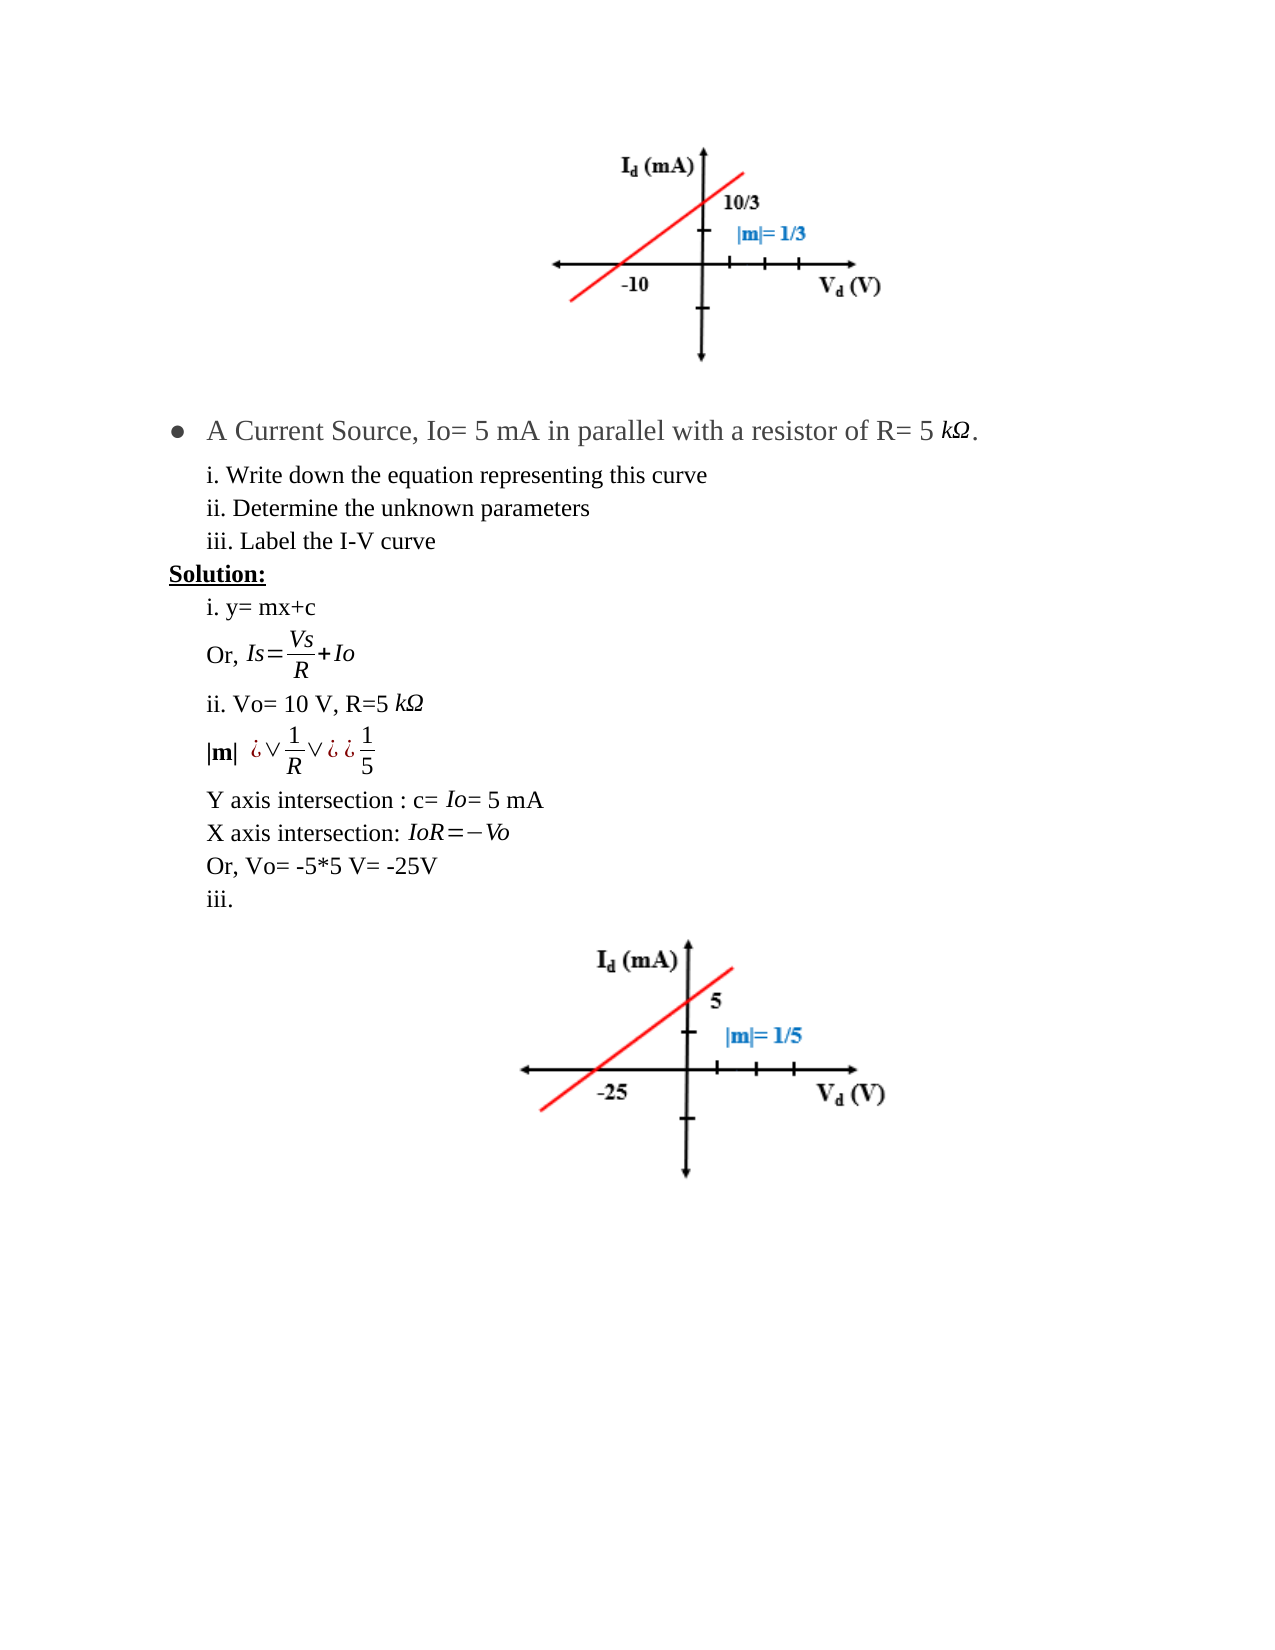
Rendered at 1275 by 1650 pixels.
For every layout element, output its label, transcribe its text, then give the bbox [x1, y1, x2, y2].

text ii. Vo= 10 V, R=5 [206, 689, 1200, 717]
text Y axis intersection : c= = 5 mA [206, 785, 1200, 814]
text iii. Label the I-V curve [206, 526, 1200, 555]
text iii. [206, 884, 1200, 913]
text Or, [206, 626, 1200, 684]
subtitle A Current Source, Io= 5 mA in parallel with a resistor of R= 5 . [169, 413, 1200, 447]
picture [518, 105, 895, 376]
text Or, Vo= -5*5 V= -25V [206, 851, 1200, 880]
text i. Write down the equation representing this curve [206, 460, 1200, 489]
text |m| [206, 722, 1200, 781]
text X axis intersection: [206, 818, 1200, 847]
text i. y= mx+c [206, 592, 1200, 621]
picture [487, 917, 926, 1202]
text Solution: [131, 559, 1200, 588]
text ii. Determine the unknown parameters [206, 493, 1200, 522]
